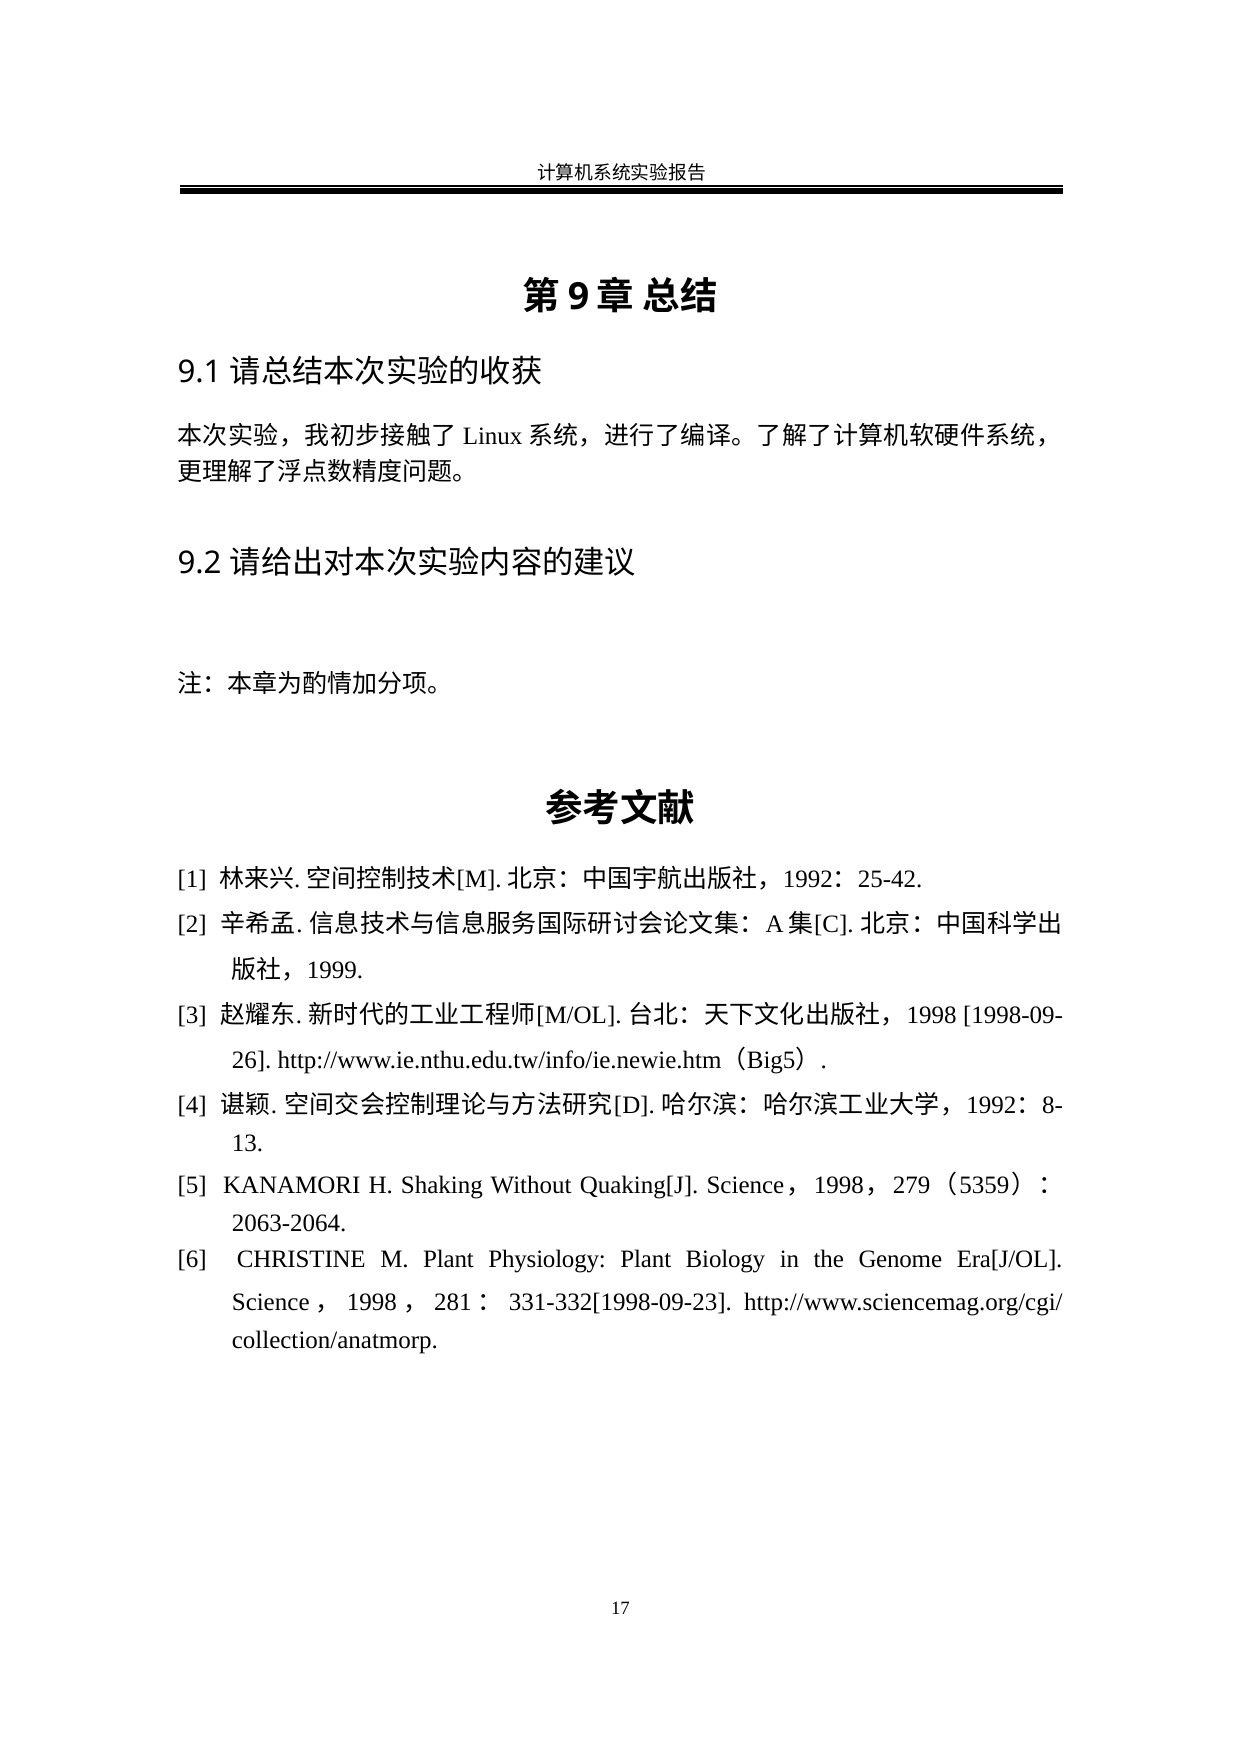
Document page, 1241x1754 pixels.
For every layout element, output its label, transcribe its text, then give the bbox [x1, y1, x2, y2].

subtitle 9.2 请给出对本次实验内容的建议 [177, 542, 1063, 581]
subtitle 9.1 请总结本次实验的收获 [177, 351, 1063, 390]
text [1] 林来兴. 空间控制技术[M]. 北京：中国宇航出版社，1992：25-42. [177, 858, 1063, 895]
subtitle 参考文献 [177, 754, 1063, 838]
text [3] 赵耀东. 新时代的工业工程师[M/OL]. 台北：天下文化出版社，1998 []. http://www.ie.nthu.edu.tw/info/ie.newie.htm（Big5）. [177, 994, 1063, 1076]
text [5] KANAMORI H. Shaking Without Quaking[J]. Science，1998，279（5359）：2063-2064. [177, 1164, 1063, 1237]
text [4] 谌颖. 空间交会控制理论与方法研究[D]. 哈尔滨：哈尔滨工业大学，1992：8-13. [177, 1085, 1063, 1157]
text 注：本章为酌情加分项。 [177, 664, 1063, 700]
text [6] CHRISTINE M. Plant Physiology: Plant Biology in the Genome Era[J/OL]. Science，1998，281：331-332[]. http://www.sciencemag.org/cgi/ collection/anatmorp. [177, 1244, 1063, 1354]
text [2] 辛希孟. 信息技术与信息服务国际研讨会论文集：A集[C]. 北京：中国科学出版社，1999. [177, 904, 1063, 985]
text 本次实验，我初步接触了Linux系统，进行了编译。了解了计算机软硬件系统，更理解了浮点数精度问题。 [177, 415, 1063, 488]
subtitle 第9章 总结 [177, 242, 1063, 326]
